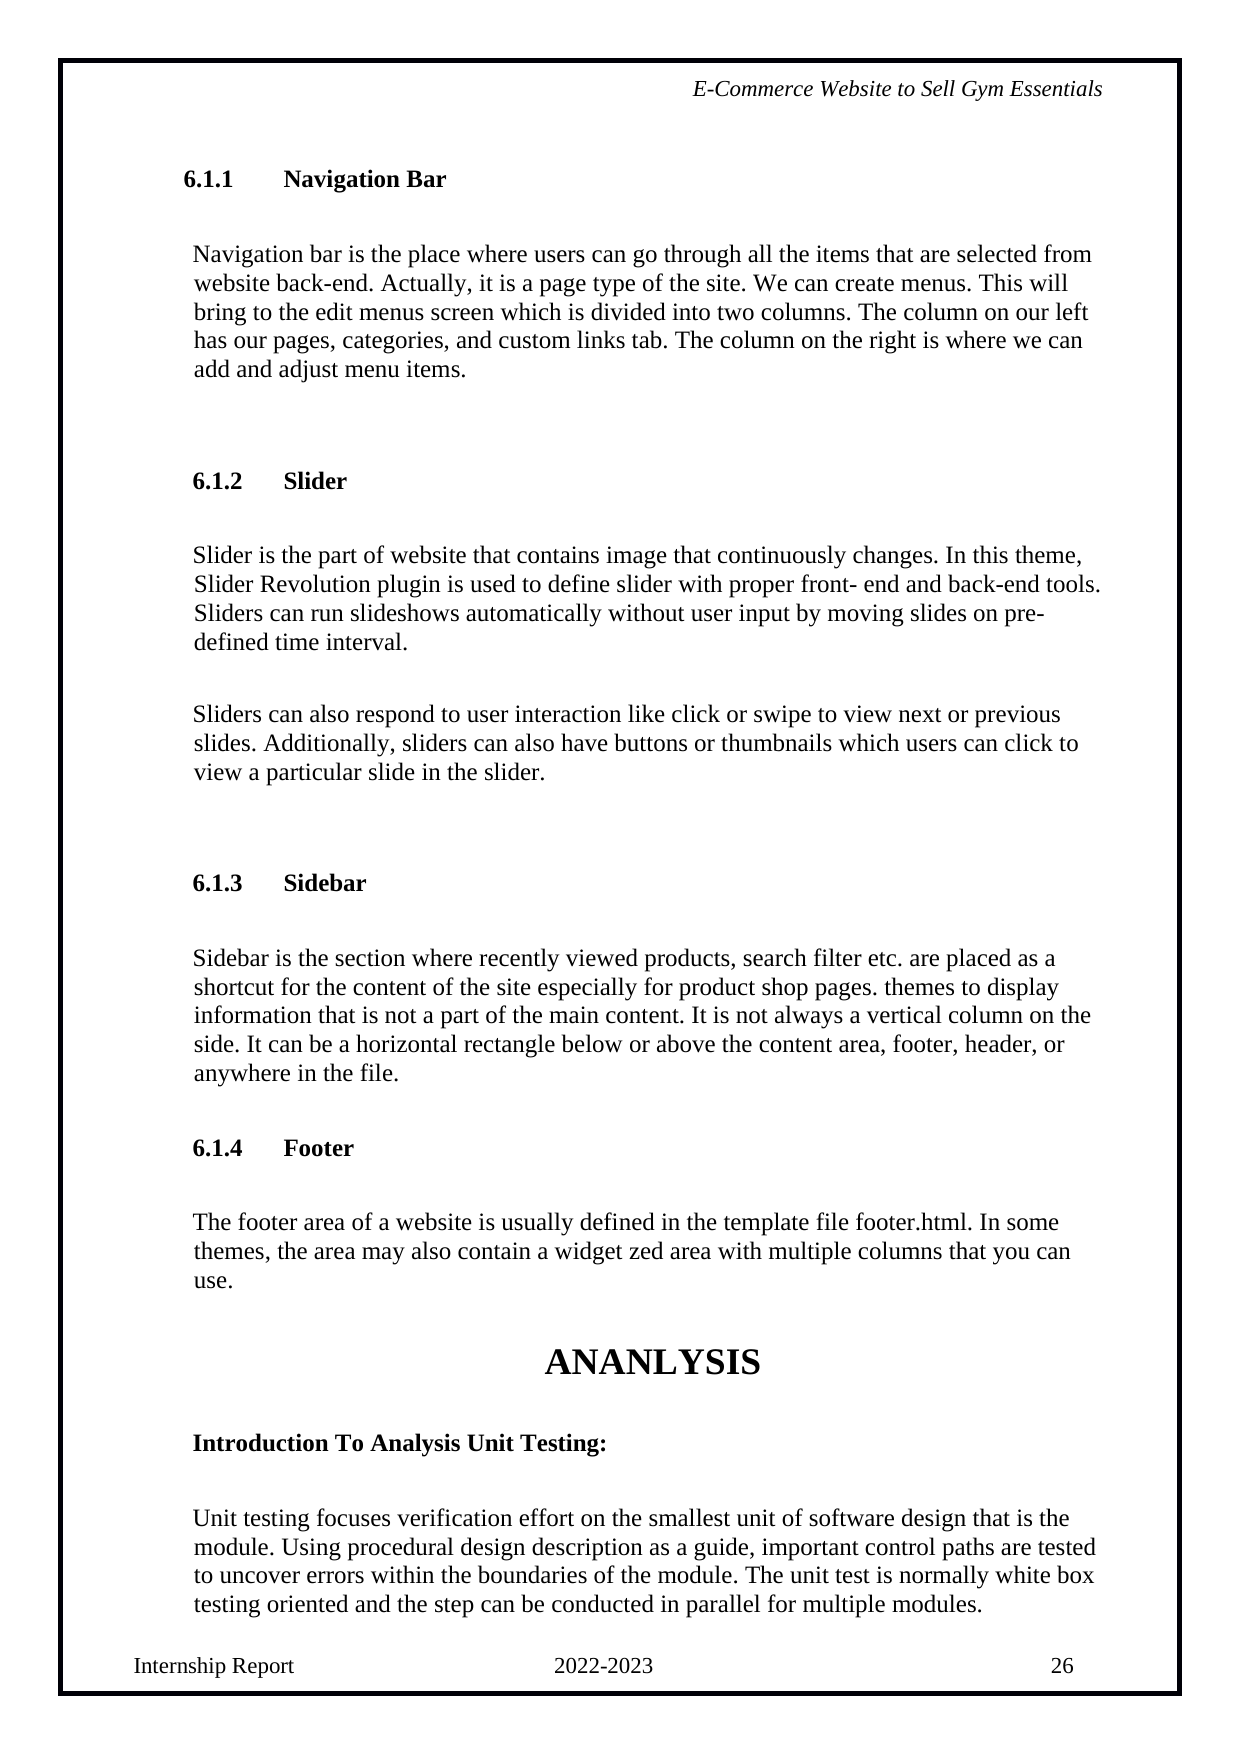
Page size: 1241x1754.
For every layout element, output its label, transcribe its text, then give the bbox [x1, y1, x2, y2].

list The footer area of a website is usually defined in the template file footer.html. In some themes, the area may also contain a widget zed area with multiple columns that you can use. [192, 1207, 1113, 1293]
list Introduction To Analysis Unit Testing: [192, 1428, 1113, 1457]
list ANANLYSIS [192, 1339, 1113, 1382]
list Slider is the part of website that contains image that continuously changes. In this theme, Slider Revolution plugin is used to define slider with proper front- end and back-end tools. Sliders can run slideshows automatically without user input by moving slides on pre-defined time interval. [192, 541, 1113, 656]
text 6.1.1 Navigation Bar [133, 164, 1029, 193]
list 6.1.4 Footer [192, 1133, 1113, 1161]
list Unit testing focuses verification effort on the smallest unit of software design that is the module. Using procedural design description as a guide, important control paths are tested to uncover errors within the boundaries of the module. The unit test is normally white box testing oriented and the step can be conducted in parallel for multiple modules. [192, 1503, 1113, 1618]
list Navigation bar is the place where users can go through all the items that are selected from website back-end. Actually, it is a page type of the site. We can create menus. This will bring to the edit menus screen which is divided into two columns. The column on our left has our pages, categories, and custom links tab. The column on the right is where we can add and adjust menu items. [192, 239, 1113, 383]
list Sidebar is the section where recently viewed products, search filter etc. are placed as a shortcut for the content of the site especially for product shop pages. themes to display information that is not a part of the main content. It is not always a vertical column on the side. It can be a horizontal rectangle below or above the content area, footer, header, or anywhere in the file. [192, 943, 1113, 1087]
list Sliders can also respond to user interaction like click or swipe to view next or previous slides. Additionally, sliders can also have buttons or thumbnails which users can click to view a particular slide in the slider. [192, 699, 1113, 785]
list 6.1.2 Slider [192, 466, 1113, 495]
list 6.1.3 Sidebar [192, 868, 1113, 897]
